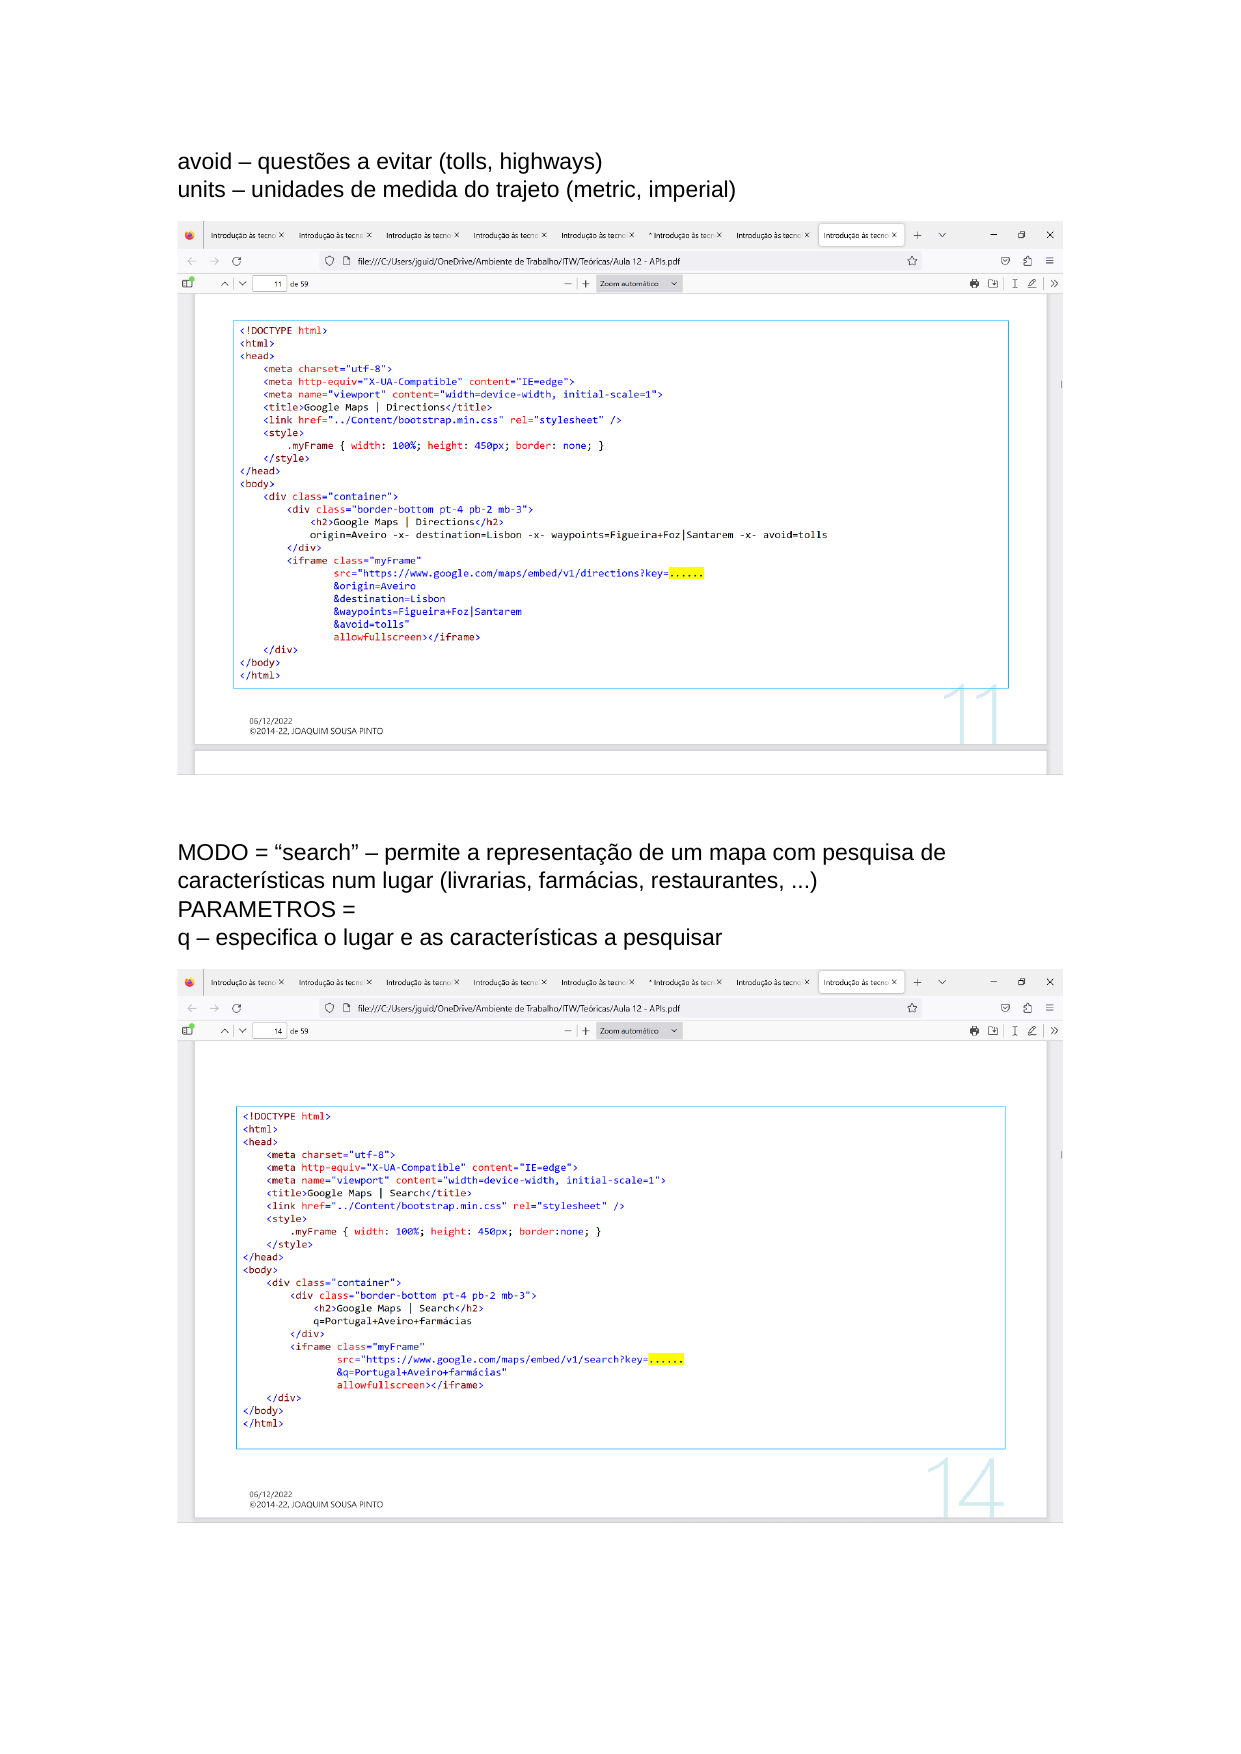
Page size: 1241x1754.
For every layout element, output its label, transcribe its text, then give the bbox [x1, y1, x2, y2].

picture [177, 969, 1063, 1523]
picture [177, 221, 1063, 775]
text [177, 148, 1063, 202]
text MODO = “search” – permite a representação de um mapa com pesquisa de características num lugar (livrarias, farmácias, restaurantes, ...) PARAMETROS = q – especifica o lugar e as características a pesquisar [177, 839, 1063, 950]
